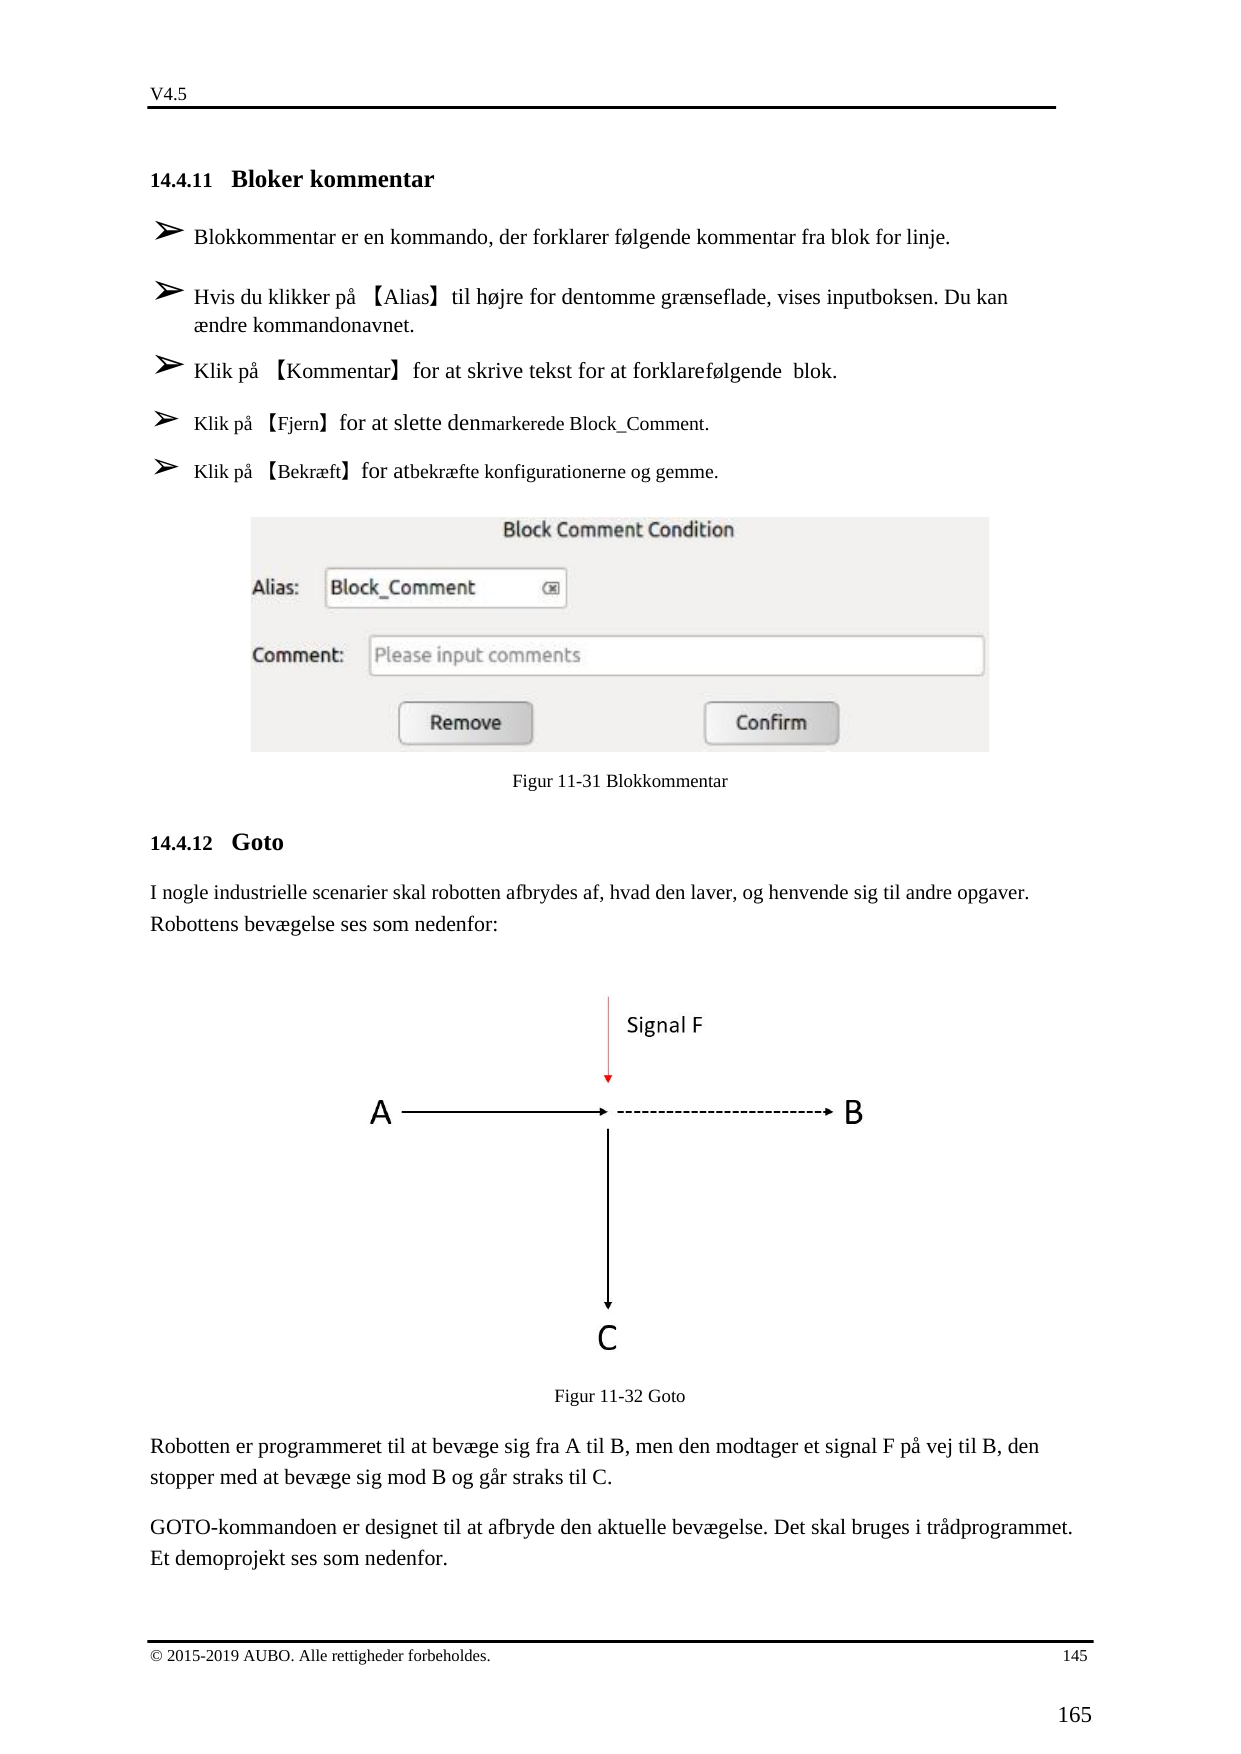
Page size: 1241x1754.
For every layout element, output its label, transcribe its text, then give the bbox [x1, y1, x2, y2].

text GOTO-kommandoen er designet til at afbryde den aktuelle bevægelse. Det skal bruges i trådprogrammet. Et demoprojekt ses som nedenfor. [150, 1514, 1092, 1570]
text Robottens bevægelse ses som nedenfor: [150, 911, 1092, 937]
list Klik på 【Kommentar】for at skrive tekst for at forklarefølgende blok. [150, 343, 1092, 387]
picture [338, 957, 902, 1378]
text Figur 11-31 Blokkommentar [150, 770, 1089, 791]
list Klik på 【Fjern】for at slette denmarkerede Block_Comment. [150, 408, 1092, 436]
text V4.5 [150, 83, 1092, 104]
list Hvis du klikker på 【Alias】til højre for dentomme grænseflade, vises inputboksen. Du kan ændre kommandonavnet. [150, 281, 1064, 338]
picture [250, 517, 990, 752]
text Robotten er programmeret til at bevæge sig fra A til B, men den modtager et signal F på vej til B, den stopper med at bevæge sig mod B og går straks til C. [150, 1433, 1089, 1489]
subtitle Bloker kommentar [150, 164, 1092, 193]
subtitle Goto [150, 827, 1092, 856]
list Klik på 【Bekræft】for atbekræfte konfigurationerne og gemme. [150, 456, 1092, 484]
text © 2015-2019 AUBO. Alle rettigheder forbeholdes. 145 [150, 1645, 1092, 1664]
text I nogle industrielle scenarier skal robotten afbrydes af, hvad den laver, og henvende sig til andre opgaver. [150, 880, 1092, 904]
text Figur 11-32 Goto [150, 1384, 1089, 1406]
list Blokkommentar er en kommando, der forklarer følgende kommentar fra blok for linje. [150, 197, 1092, 257]
